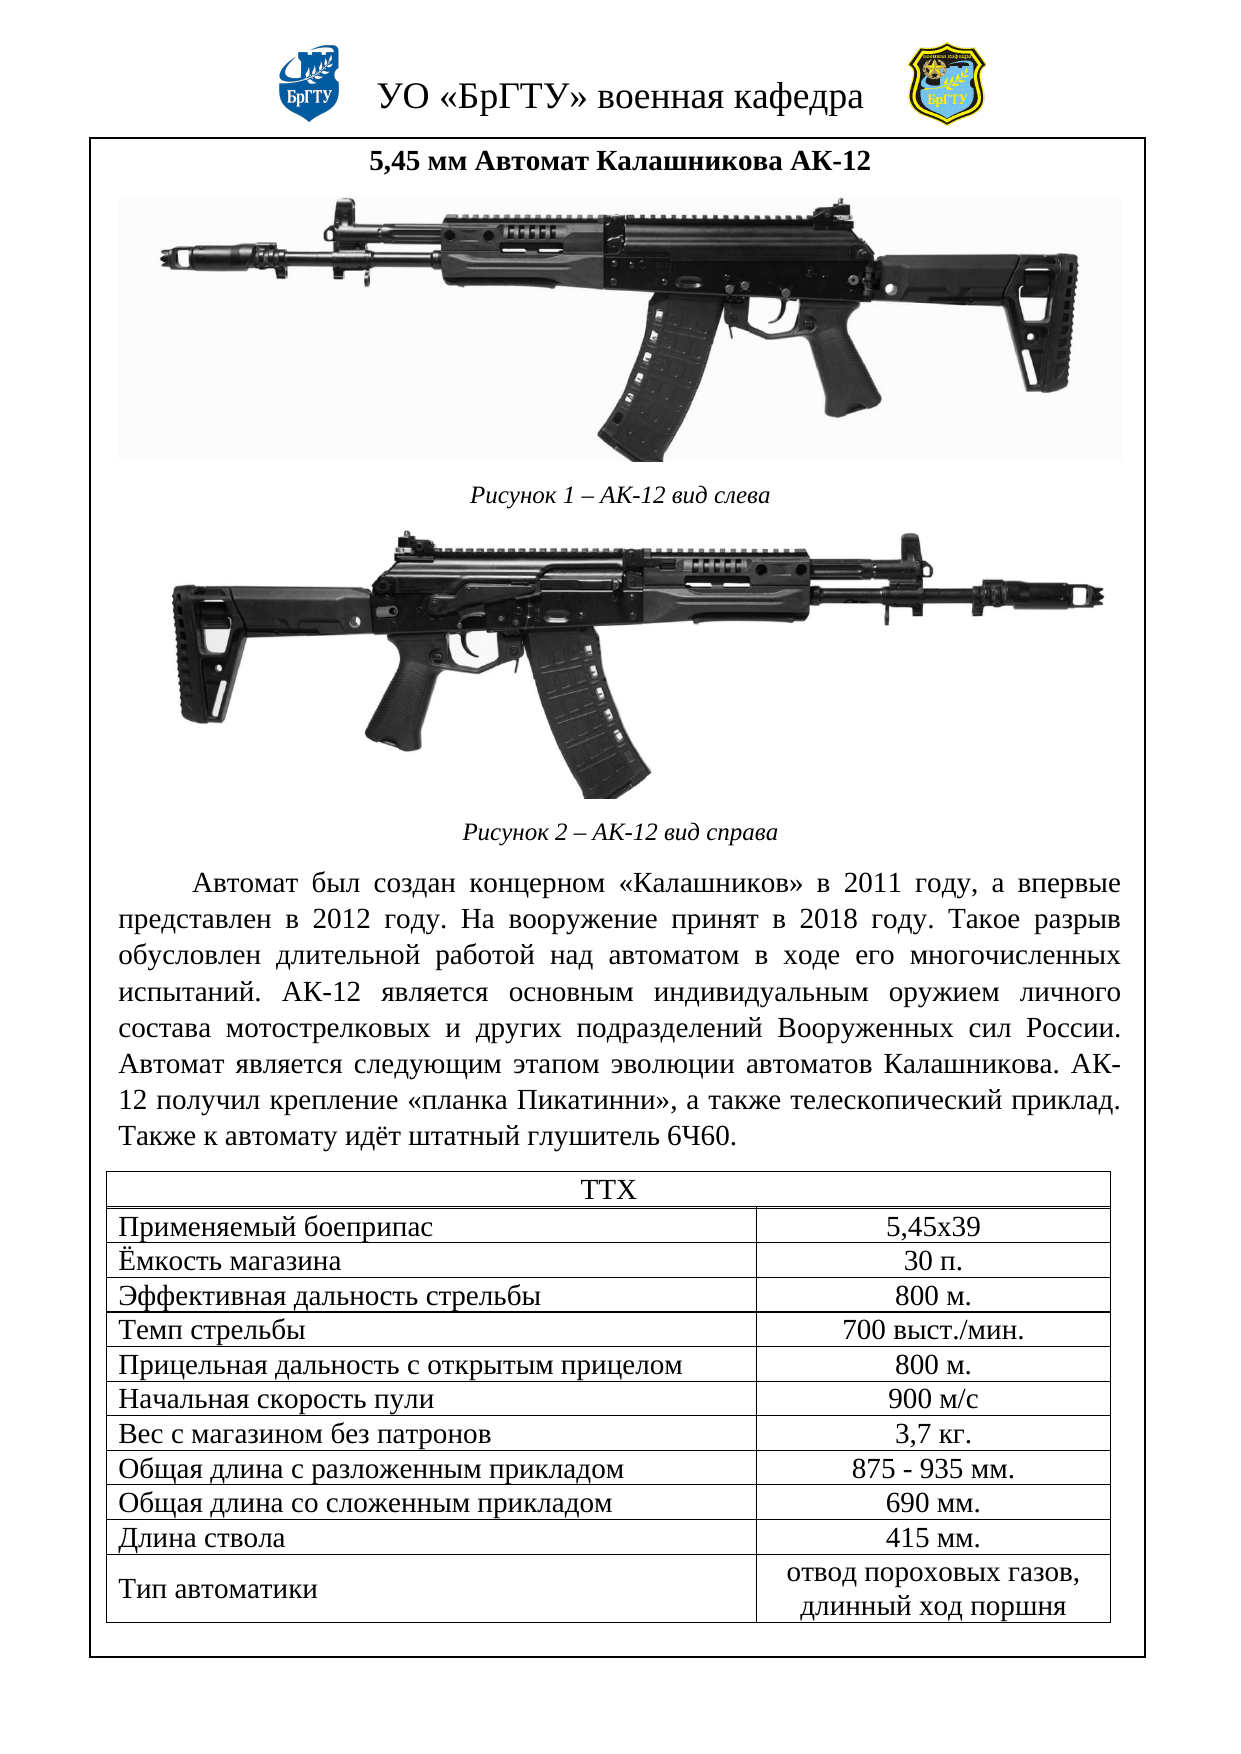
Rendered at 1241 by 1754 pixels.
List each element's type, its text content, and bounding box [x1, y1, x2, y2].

picture [118, 196, 1122, 462]
table_cell Вес с магазином без патронов [107, 1416, 756, 1450]
table_cell Общая длина со сложенным прикладом [107, 1485, 756, 1519]
picture [118, 528, 1122, 799]
table_cell 690 мм. [757, 1485, 1110, 1519]
table_header ТТХ [107, 1172, 1110, 1206]
table_cell 875 - 935 мм. [757, 1451, 1110, 1484]
table_cell Начальная скорость пули [107, 1382, 756, 1415]
table_cell Темп стрельбы [107, 1313, 756, 1346]
table_cell 3,7 кг. [757, 1416, 1110, 1450]
table_cell 800 м. [757, 1347, 1110, 1381]
table_cell Длина ствола [107, 1520, 756, 1553]
table_cell 900 м/с [757, 1382, 1110, 1415]
text Автомат был создан концерном «Калашников» в 2011 году, а впервые представлен в 2012 году. На вооружение принят в 2018 году. Такое разрыв обусловлен длительной работой над автоматом в ходе его многочисленных испытаний. АК-12 является основным индивидуальным оружием личного состава мотострелковых и других подразделений Вооруженных сил России. Автомат является следующим этапом эволюции автоматов Калашникова. АК-12 получил крепление «планка Пикатинни», а также телескопический приклад. Также к автомату идёт штатный глушитель 6Ч60. [118, 865, 1122, 1152]
table_cell Общая длина с разложенным прикладом [107, 1451, 756, 1484]
text Рисунок 2 – АК-12 вид справа [118, 817, 1122, 846]
table_cell 5,45х39 [757, 1209, 1110, 1242]
table_cell 700 выст./мин. [757, 1313, 1110, 1346]
table_cell 415 мм. [757, 1520, 1110, 1553]
table_cell Применяемый боеприпас [107, 1209, 756, 1242]
table_cell Прицельная дальность с открытым прицелом [107, 1347, 756, 1381]
picture [907, 42, 987, 126]
picture [270, 44, 348, 123]
text Рисунок 1 – АК-12 вид слева [118, 481, 1122, 509]
text 5,45 мм Автомат Калашникова АК-12 [118, 143, 1122, 177]
table_cell отвод пороховых газов, длинный ход поршня [757, 1555, 1110, 1622]
table_cell 30 п. [757, 1243, 1110, 1277]
table_cell Эффективная дальность стрельбы [107, 1278, 756, 1311]
table_cell Тип автоматики [107, 1555, 756, 1622]
table_cell Ёмкость магазина [107, 1243, 756, 1277]
table_cell 800 м. [757, 1278, 1110, 1311]
